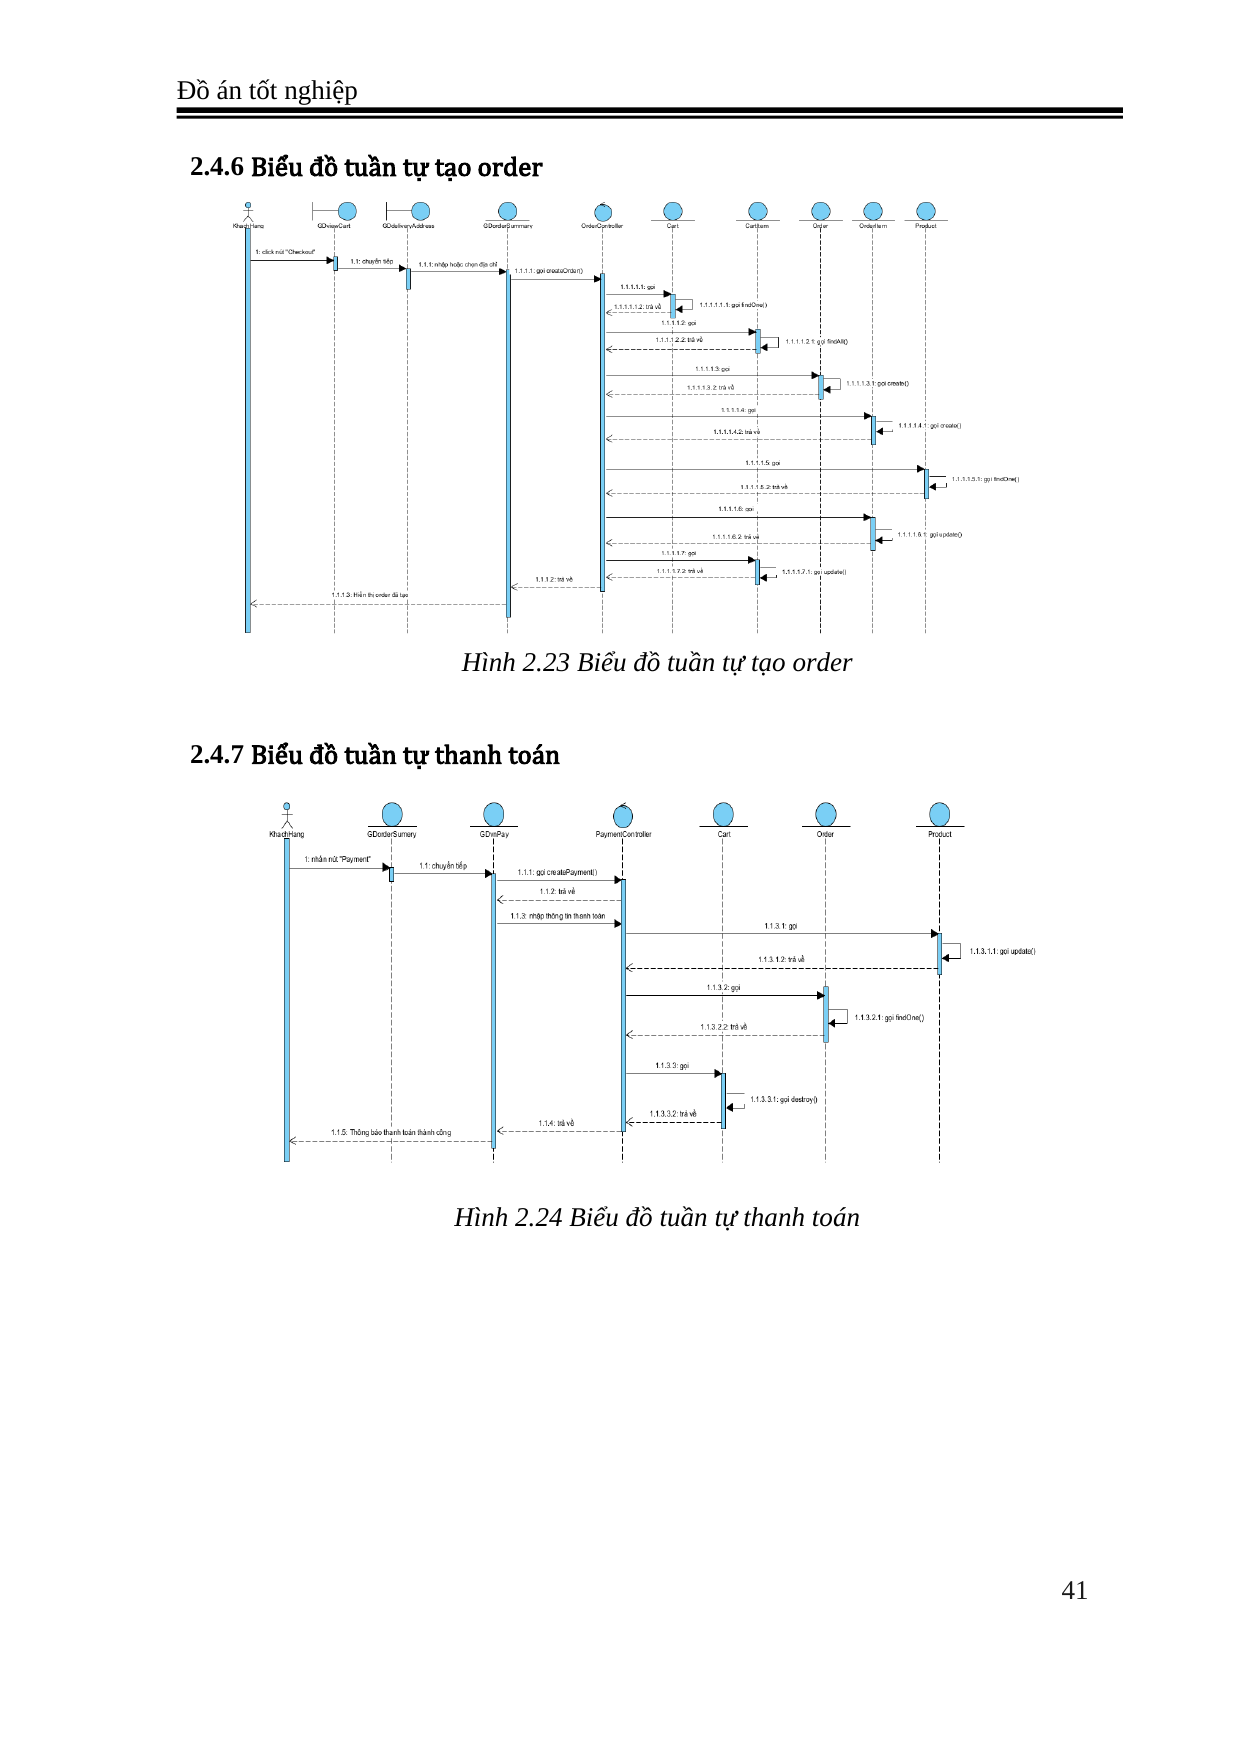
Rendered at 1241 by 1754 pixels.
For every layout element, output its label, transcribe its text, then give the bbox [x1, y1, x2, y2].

subtitle Biểu đồ tuần tự tạo order [190, 150, 1088, 182]
subtitle Biểu đồ tuần tự thanh toán [190, 738, 1088, 770]
picture [228, 195, 1019, 642]
picture [250, 782, 1046, 1197]
